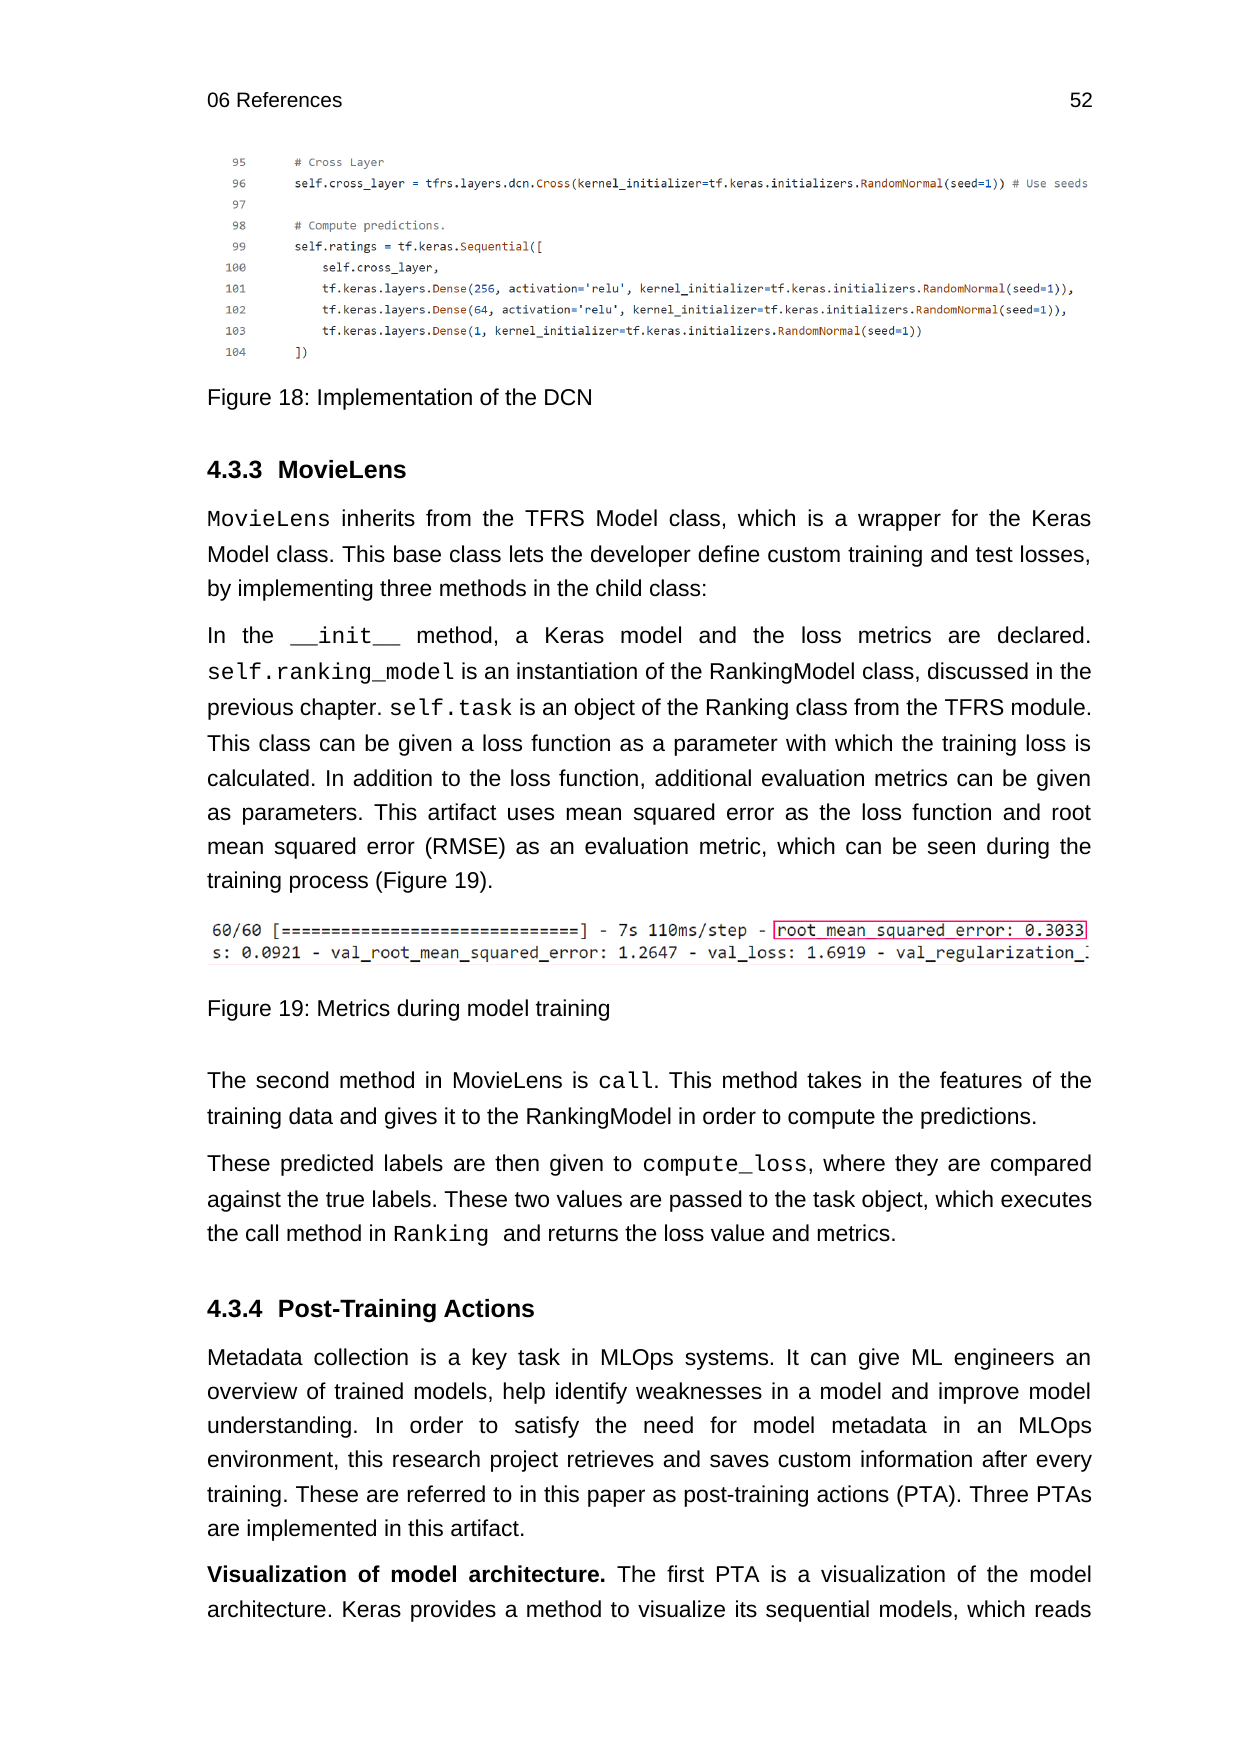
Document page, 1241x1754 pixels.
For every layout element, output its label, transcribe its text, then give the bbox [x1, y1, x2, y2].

subtitle MovieLens [207, 455, 1092, 484]
text Metadata collection is a key task in MLOps systems. It can give ML engineers an overview of trained models, help identify weaknesses in a model and improve model understanding. In order to satisfy the need for model metadata in an MLOps environment, this research project retrieves and saves custom information after every training. These are referred to in this paper as post-training actions (PTA). Three PTAs are implemented in this artifact. [207, 1344, 1092, 1541]
subtitle Post-Training Actions [207, 1294, 1092, 1323]
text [207, 1561, 1092, 1622]
text The second method in MovieLens is call. This method takes in the features of the training data and gives it to the RankingModel in order to compute the predictions. [207, 1067, 1092, 1129]
picture [206, 913, 1093, 975]
text MovieLens inherits from the TFRS Model class, which is a wrapper for the Keras Model class. This base class lets the developer define custom training and test losses, by implementing three methods in the child class: [207, 505, 1092, 602]
text These predicted labels are then given to compute_loss, where they are compared against the true labels. These two values are passed to the task object, which executes the call method in Ranking and returns the loss value and metrics. [207, 1149, 1092, 1248]
picture [206, 147, 1093, 364]
